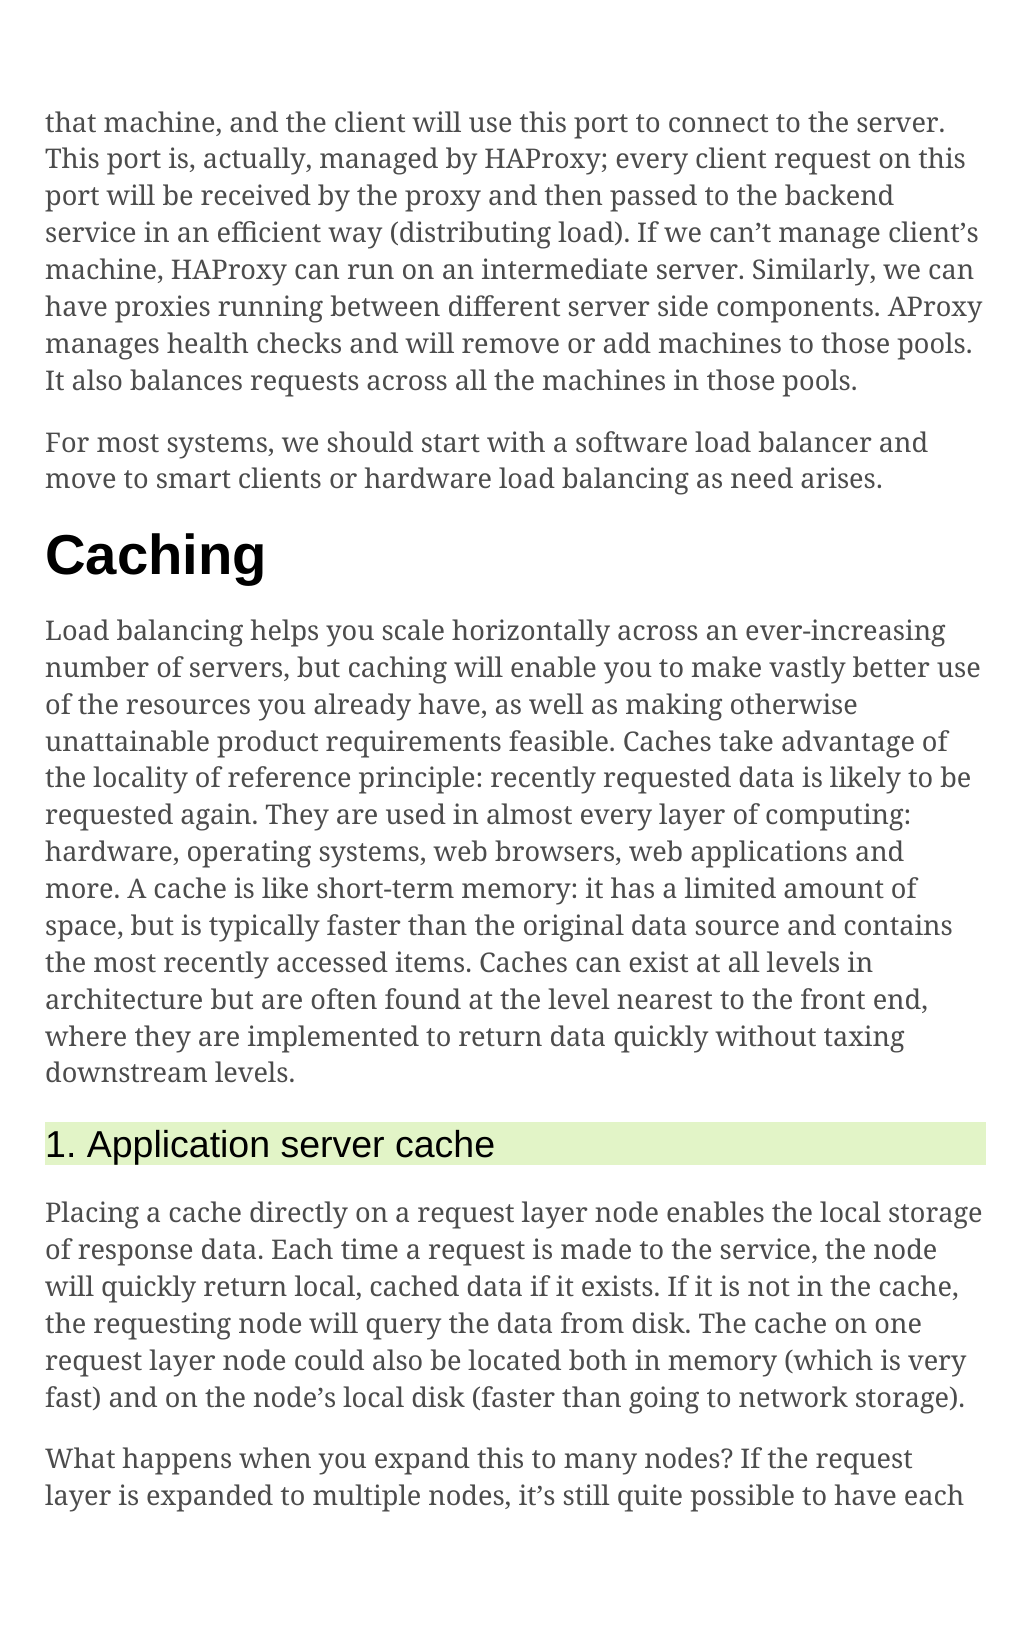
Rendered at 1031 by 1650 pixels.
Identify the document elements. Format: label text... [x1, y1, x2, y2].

subtitle 1. Application server cache [45, 1122, 986, 1165]
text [45, 103, 986, 398]
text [45, 1440, 986, 1514]
text Placing a cache directly on a request layer node enables the local storage of response data. Each time a request is made to the service, the node will quickly return local, cached data if it exists. If it is not in the cache, the requesting node will query the data from disk. The cache on one request layer node could also be located both in memory (which is very fast) and on the node’s local disk (faster than going to network storage). [45, 1194, 986, 1415]
text Load balancing helps you scale horizontally across an ever-increasing number of servers, but caching will enable you to make vastly better use of the resources you already have, as well as making otherwise unattainable product requirements feasible. Caches take advantage of the locality of reference principle: recently requested data is likely to be requested again. They are used in almost every layer of computing: hardware, operating systems, web browsers, web applications and more. A cache is like short-term memory: it has a limited amount of space, but is typically faster than the original data source and contains the most recently accessed items. Caches can exist at all levels in architecture but are often found at the level nearest to the front end, where they are implemented to return data quickly without taxing downstream levels. [45, 611, 986, 1091]
text For most systems, we should start with a software load balancer and move to smart clients or hardware load balancing as need arises. [45, 423, 986, 497]
subtitle Caching [45, 522, 986, 586]
